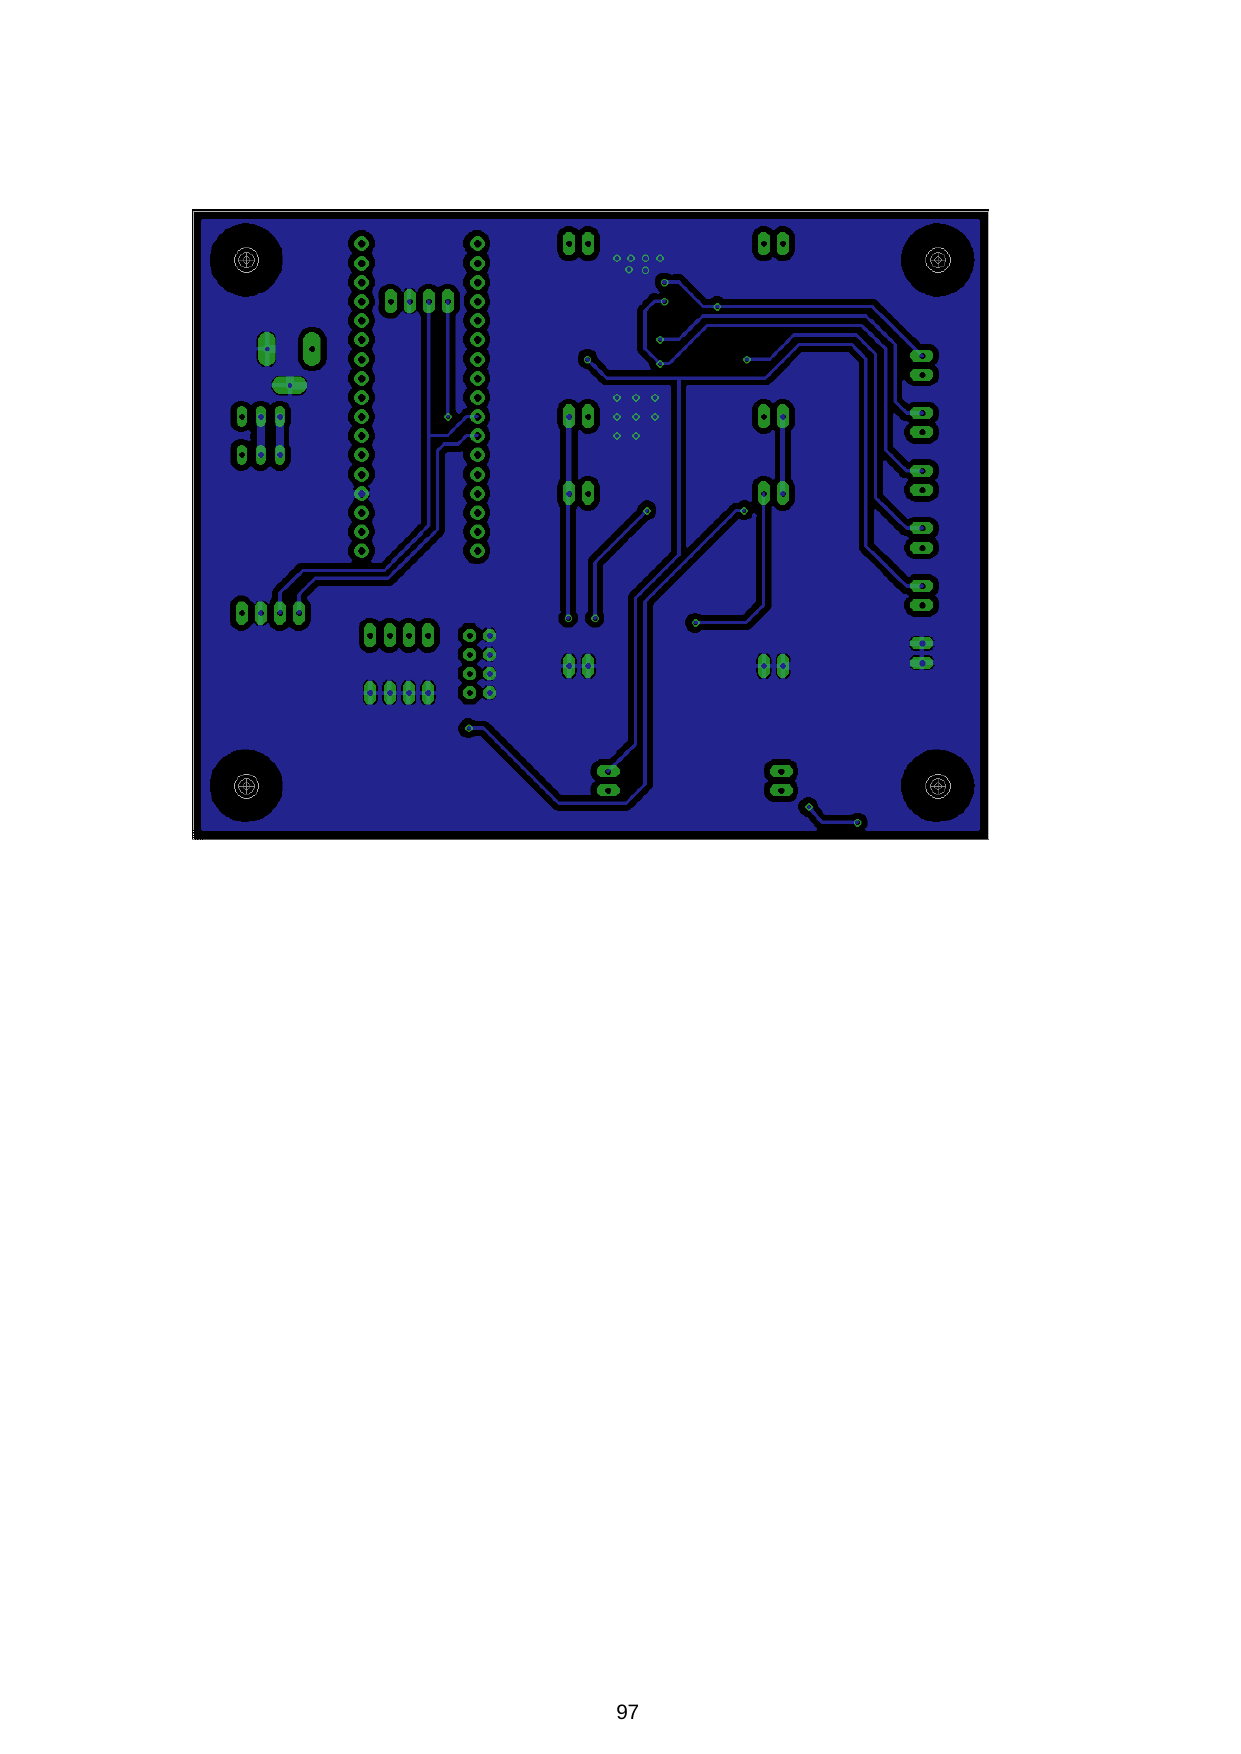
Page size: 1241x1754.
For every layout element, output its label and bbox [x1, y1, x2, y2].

picture [192, 209, 989, 840]
